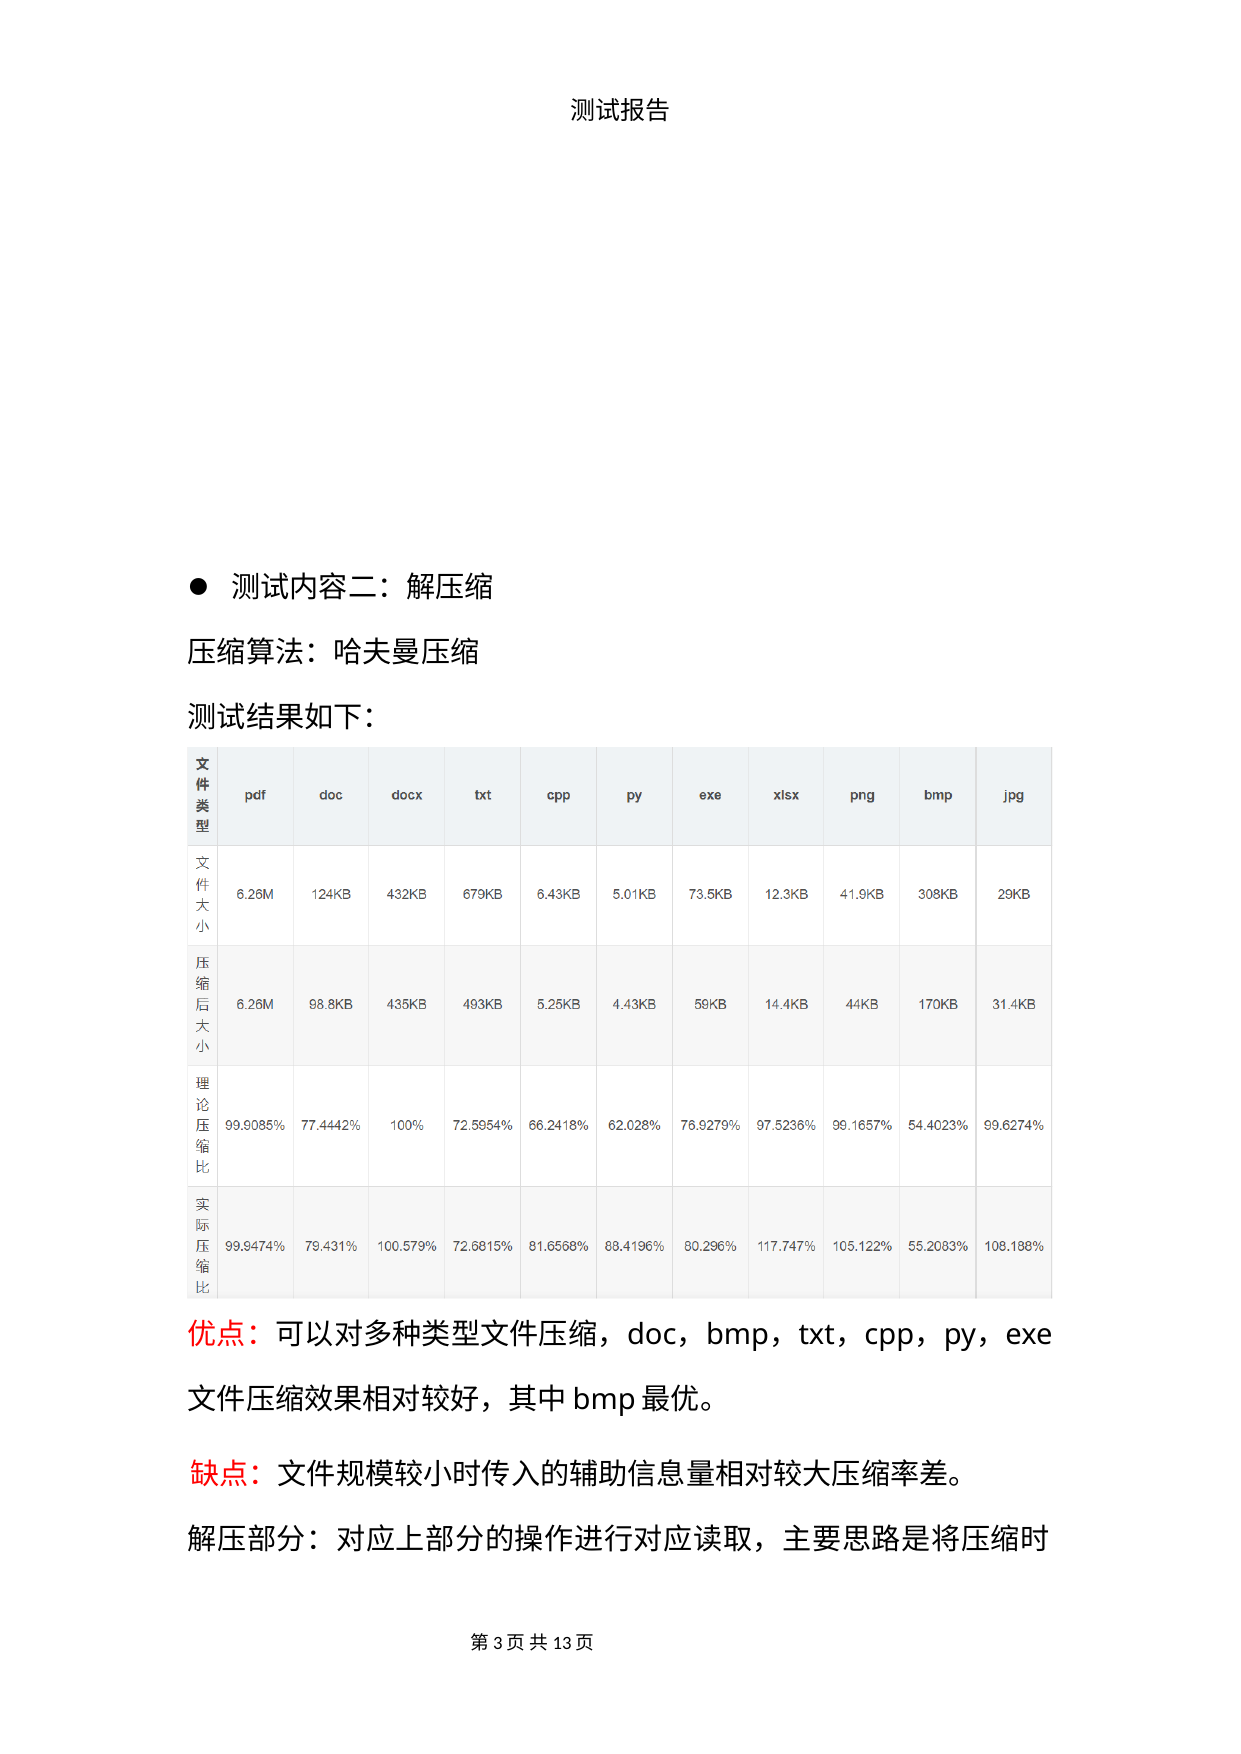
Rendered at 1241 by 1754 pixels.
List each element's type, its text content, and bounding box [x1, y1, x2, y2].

picture [187, 747, 1053, 1299]
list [187, 1504, 1053, 1569]
list 缺点：文件规模较小时传入的辅助信息量相对较大压缩率差。 [190, 1439, 1053, 1504]
list 测试内容二：解压缩 [187, 552, 1053, 617]
text 压缩算法：哈夫曼压缩 [187, 617, 1053, 682]
text 测试结果如下： [187, 682, 1053, 747]
list 优点：可以对多种类型文件压缩，doc，bmp，txt，cpp，py，exe文件压缩效果相对较好，其中bmp最优。 [187, 1299, 1053, 1429]
